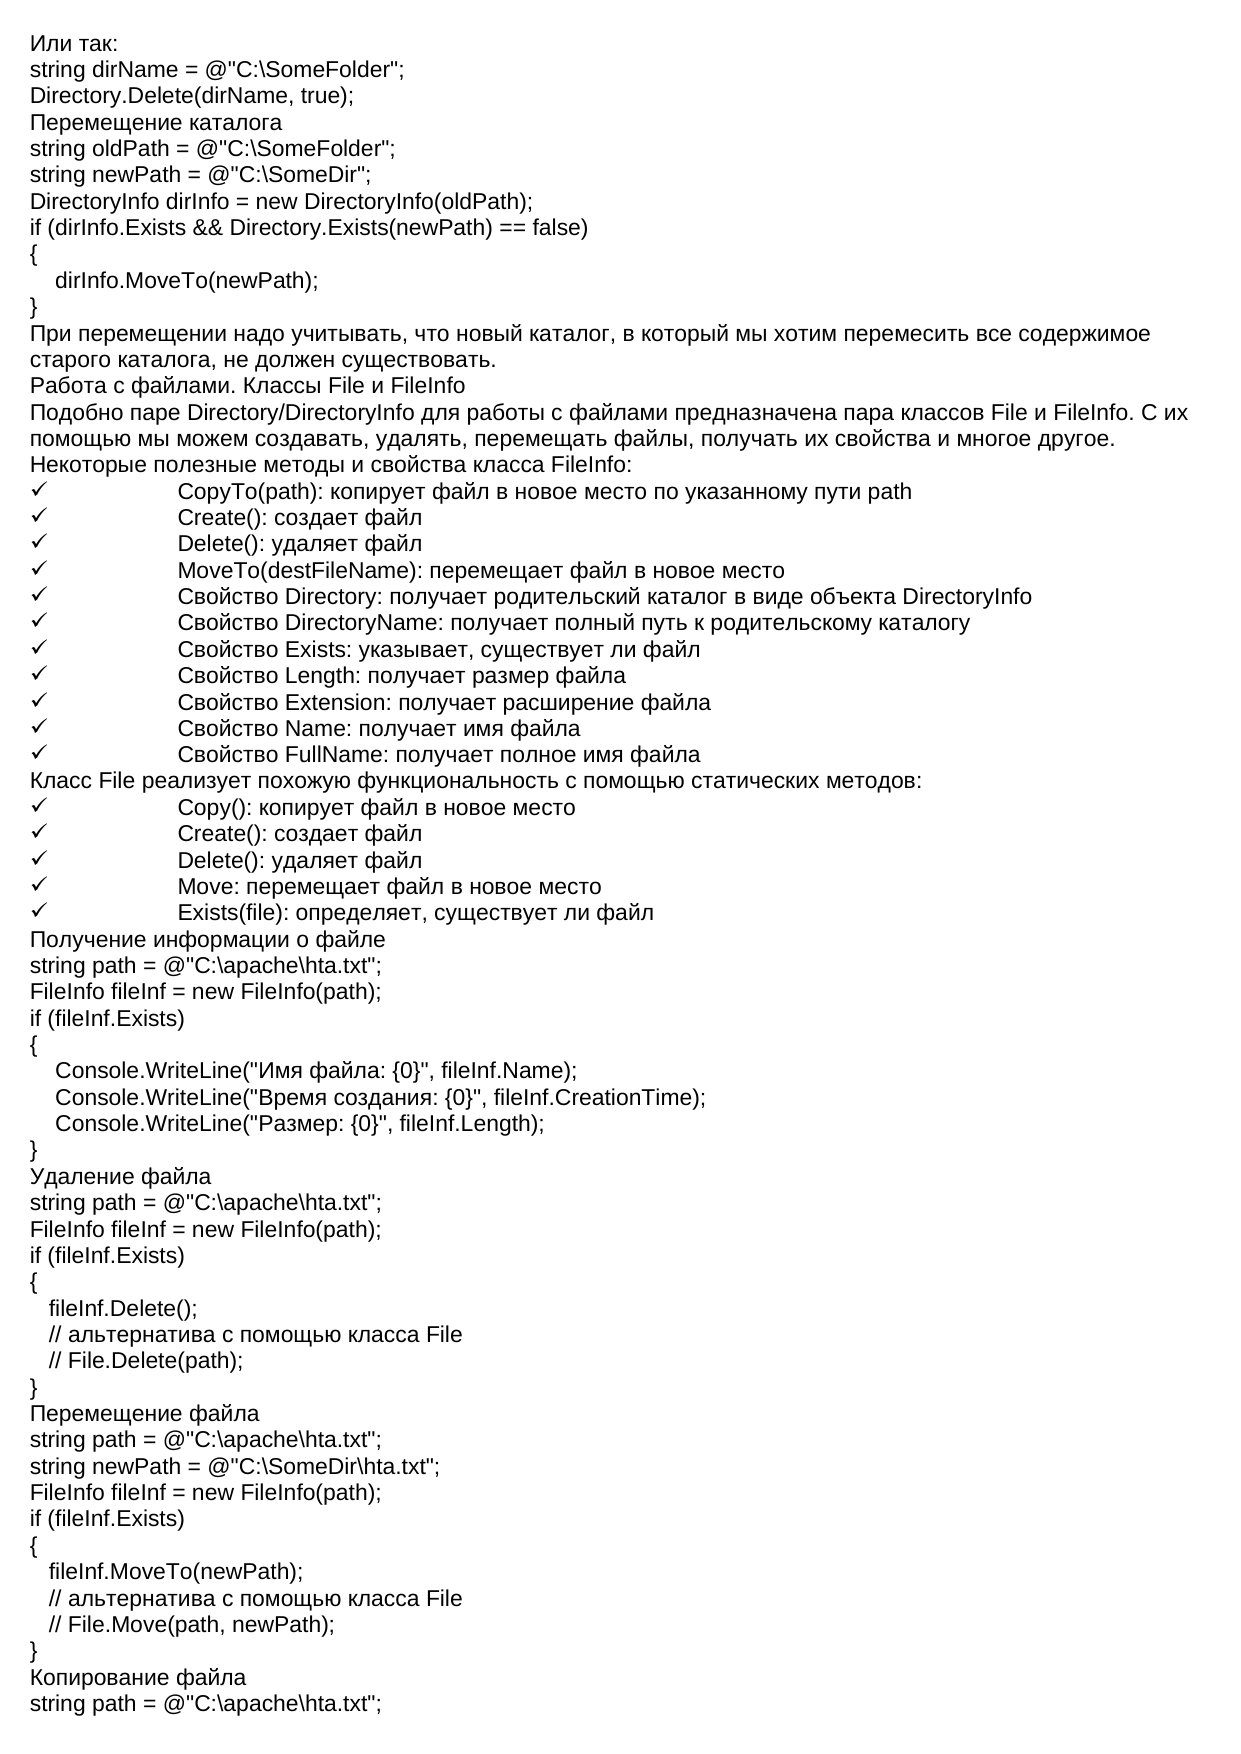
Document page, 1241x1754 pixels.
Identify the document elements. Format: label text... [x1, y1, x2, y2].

text string newPath = @"C:\SomeDir\hta.txt"; [29, 1453, 1211, 1479]
text Directory.Delete(dirName, true); [29, 82, 1211, 109]
list MoveTo(destFileName): перемещает файл в новое место [29, 557, 1211, 583]
text string dirName = @"C:\SomeFolder"; [29, 56, 1211, 82]
text Работа с файлами. Классы File и FileInfo [29, 372, 1211, 398]
list Create(): создает файл [29, 504, 1211, 530]
text Класс File реализует похожую функциональность с помощью статических методов: [29, 767, 1211, 794]
list Copy(): копирует файл в новое место [29, 794, 1211, 820]
text FileInfo fileInf = new FileInfo(path); [29, 1216, 1211, 1242]
text dirInfo.MoveTo(newPath); [29, 267, 1211, 293]
list CopyTo(path): копирует файл в новое место по указанному пути path [29, 478, 1211, 504]
list Create(): создает файл [29, 820, 1211, 847]
text // File.Move(path, newPath); [29, 1611, 1211, 1637]
text Удаление файла [29, 1163, 1211, 1189]
text } [29, 293, 1211, 319]
text } [29, 1374, 1211, 1400]
text Некоторые полезные методы и свойства класса FileInfo: [29, 451, 1211, 478]
list Свойство Length: получает размер файла [29, 662, 1211, 688]
text Копирование файла [29, 1663, 1211, 1690]
text // File.Delete(path); [29, 1347, 1211, 1374]
text { [29, 1532, 1211, 1558]
list Exists(file): определяет, существует ли файл [29, 899, 1211, 926]
text Перемещение каталога [29, 109, 1211, 135]
text // альтернатива с помощью класса File [29, 1584, 1211, 1611]
text } [29, 1136, 1211, 1163]
list Move: перемещает файл в новое место [29, 873, 1211, 899]
list Свойство DirectoryName: получает полный путь к родительскому каталогу [29, 609, 1211, 636]
text string path = @"C:\apache\hta.txt"; [29, 1690, 1211, 1716]
list Свойство Directory: получает родительский каталог в виде объекта DirectoryInfo [29, 583, 1211, 609]
text { [29, 1268, 1211, 1294]
text Или так: [29, 29, 1211, 56]
list Delete(): удаляет файл [29, 847, 1211, 873]
list Свойство FullName: получает полное имя файла [29, 741, 1211, 767]
text string newPath = @"C:\SomeDir"; [29, 161, 1211, 188]
text string path = @"C:\apache\hta.txt"; [29, 1189, 1211, 1216]
text Console.WriteLine("Размер: {0}", fileInf.Length); [29, 1110, 1211, 1136]
text string oldPath = @"C:\SomeFolder"; [29, 135, 1211, 161]
text if (dirInfo.Exists && Directory.Exists(newPath) == false) [29, 214, 1211, 240]
text // альтернатива с помощью класса File [29, 1321, 1211, 1347]
text fileInf.Delete(); [29, 1294, 1211, 1321]
text string path = @"C:\apache\hta.txt"; [29, 1426, 1211, 1453]
text Console.WriteLine("Время создания: {0}", fileInf.CreationTime); [29, 1084, 1211, 1110]
text DirectoryInfo dirInfo = new DirectoryInfo(oldPath); [29, 188, 1211, 214]
text if (fileInf.Exists) [29, 1005, 1211, 1031]
text Перемещение файла [29, 1400, 1211, 1426]
list Delete(): удаляет файл [29, 530, 1211, 557]
text if (fileInf.Exists) [29, 1505, 1211, 1532]
text При перемещении надо учитывать, что новый каталог, в который мы хотим перемесить все содержимое старого каталога, не должен существовать. [29, 319, 1211, 372]
text fileInf.MoveTo(newPath); [29, 1558, 1211, 1584]
text Получение информации о файле [29, 926, 1211, 952]
list Свойство Exists: указывает, существует ли файл [29, 636, 1211, 662]
text Подобно паре Directory/DirectoryInfo для работы с файлами предназначена пара классов File и FileInfo. С их помощью мы можем создавать, удалять, перемещать файлы, получать их свойства и многое другое. [29, 398, 1211, 451]
text Console.WriteLine("Имя файла: {0}", fileInf.Name); [29, 1057, 1211, 1084]
text if (fileInf.Exists) [29, 1242, 1211, 1268]
text FileInfo fileInf = new FileInfo(path); [29, 978, 1211, 1005]
list Свойство Extension: получает расширение файла [29, 688, 1211, 715]
list Свойство Name: получает имя файла [29, 715, 1211, 741]
text { [29, 1031, 1211, 1057]
text { [29, 240, 1211, 267]
text } [29, 1637, 1211, 1663]
text FileInfo fileInf = new FileInfo(path); [29, 1479, 1211, 1505]
text string path = @"C:\apache\hta.txt"; [29, 952, 1211, 978]
